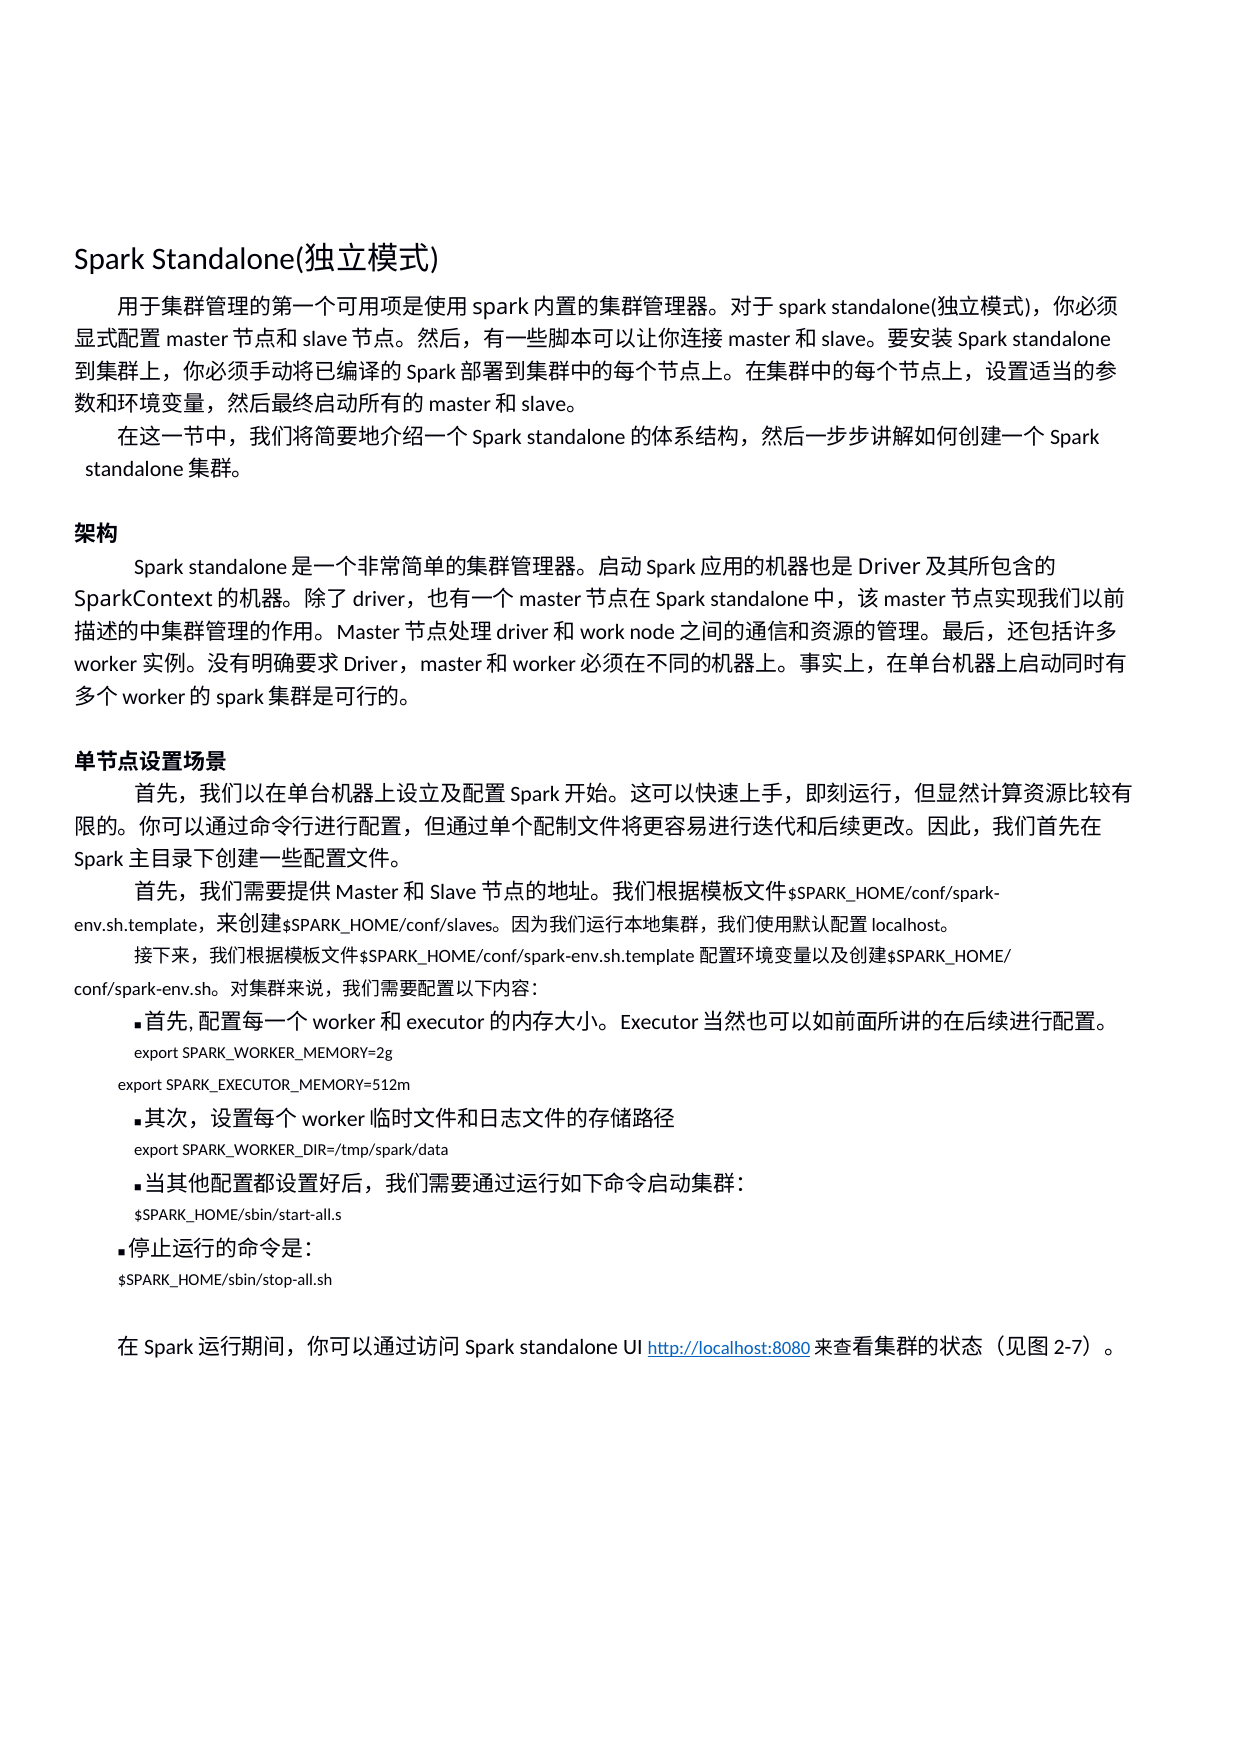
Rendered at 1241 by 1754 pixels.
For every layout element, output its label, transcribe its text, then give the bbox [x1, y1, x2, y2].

text ■ 首先, 配置每一个worker和executor的内存大小。Executor当然也可以如前面所讲的在后续进行配置。 [74, 1003, 1137, 1036]
text 架构 [74, 516, 1137, 548]
text $SPARK_HOME/sbin/start-all.s [74, 1198, 1137, 1231]
text 首先，我们需要提供Master 和Slave 节点的地址。我们根据模板文件$SPARK_HOME/conf/spark‐env.sh.template，来创建$SPARK_HOME/conf/slaves。因为我们运行本地集群，我们使用默认配置localhost。 [74, 873, 1137, 938]
text $SPARK_HOME/sbin/stop-all.sh [74, 1263, 1137, 1296]
text 在Spark运行期间，你可以通过访问Spark standalone UI http://localhost:8080 来查看集群的状态（见图2-7）。 [74, 1328, 1137, 1361]
text 单节点设置场景 [74, 743, 1137, 776]
text 接下来，我们根据模板文件$SPARK_HOME/conf/spark‐env.sh.template 配置环境变量以及创建$SPARK_HOME/ [74, 938, 1137, 971]
text conf/spark‐env.sh。对集群来说，我们需要配置以下内容： [74, 971, 1137, 1003]
text 首先，我们以在单台机器上设立及配置Spark开始。这可以快速上手，即刻运行，但显然计算资源比较有限的。你可以通过命令行进行配置，但通过单个配制文件将更容易进行迭代和后续更改。因此，我们首先在Spark主目录下创建一些配置文件。 [74, 776, 1137, 873]
text export SPARK_WORKER_DIR=/tmp/spark/data [74, 1133, 1137, 1166]
text 在这一节中，我们将简要地介绍一个Spark standalone的体系结构，然后一步步讲解如何创建一个Spark standalone集群。 [85, 418, 1137, 483]
text Spark standalone是一个非常简单的集群管理器。启动Spark应用的机器也是Driver及其所包含的SparkContext的机器。除了driver，也有一个master节点在Spark standalone中，该master节点实现我们以前描述的中集群管理的作用。Master节点处理driver和 work node之间的通信和资源的管理。最后，还包括许多worker 实例。没有明确要求Driver，master和worker必须在不同的机器上。事实上，在单台机器上启动同时有多个worker的spark集群是可行的。 [74, 548, 1137, 711]
text Spark Standalone(独立模式) [74, 223, 1137, 288]
text ■ 停止运行的命令是： [74, 1231, 1137, 1263]
text 用于集群管理的第一个可用项是使用spark内置的集群管理器。对于spark standalone(独立模式)，你必须显式配置master节点和slave节点。然后，有一些脚本可以让你连接master和slave。要安装Spark standalone 到集群上，你必须手动将已编译的Spark部署到集群中的每个节点上。在集群中的每个节点上，设置适当的参数和环境变量，然后最终启动所有的master和slave。 [74, 288, 1137, 418]
text export SPARK_EXECUTOR_MEMORY=512m [74, 1068, 1137, 1101]
text export SPARK_WORKER_MEMORY=2g [74, 1036, 1137, 1068]
text ■ 当其他配置都设置好后，我们需要通过运行如下命令启动集群： [74, 1166, 1137, 1198]
text ■ 其次，设置每个worker临时文件和日志文件的存储路径 [74, 1101, 1137, 1133]
